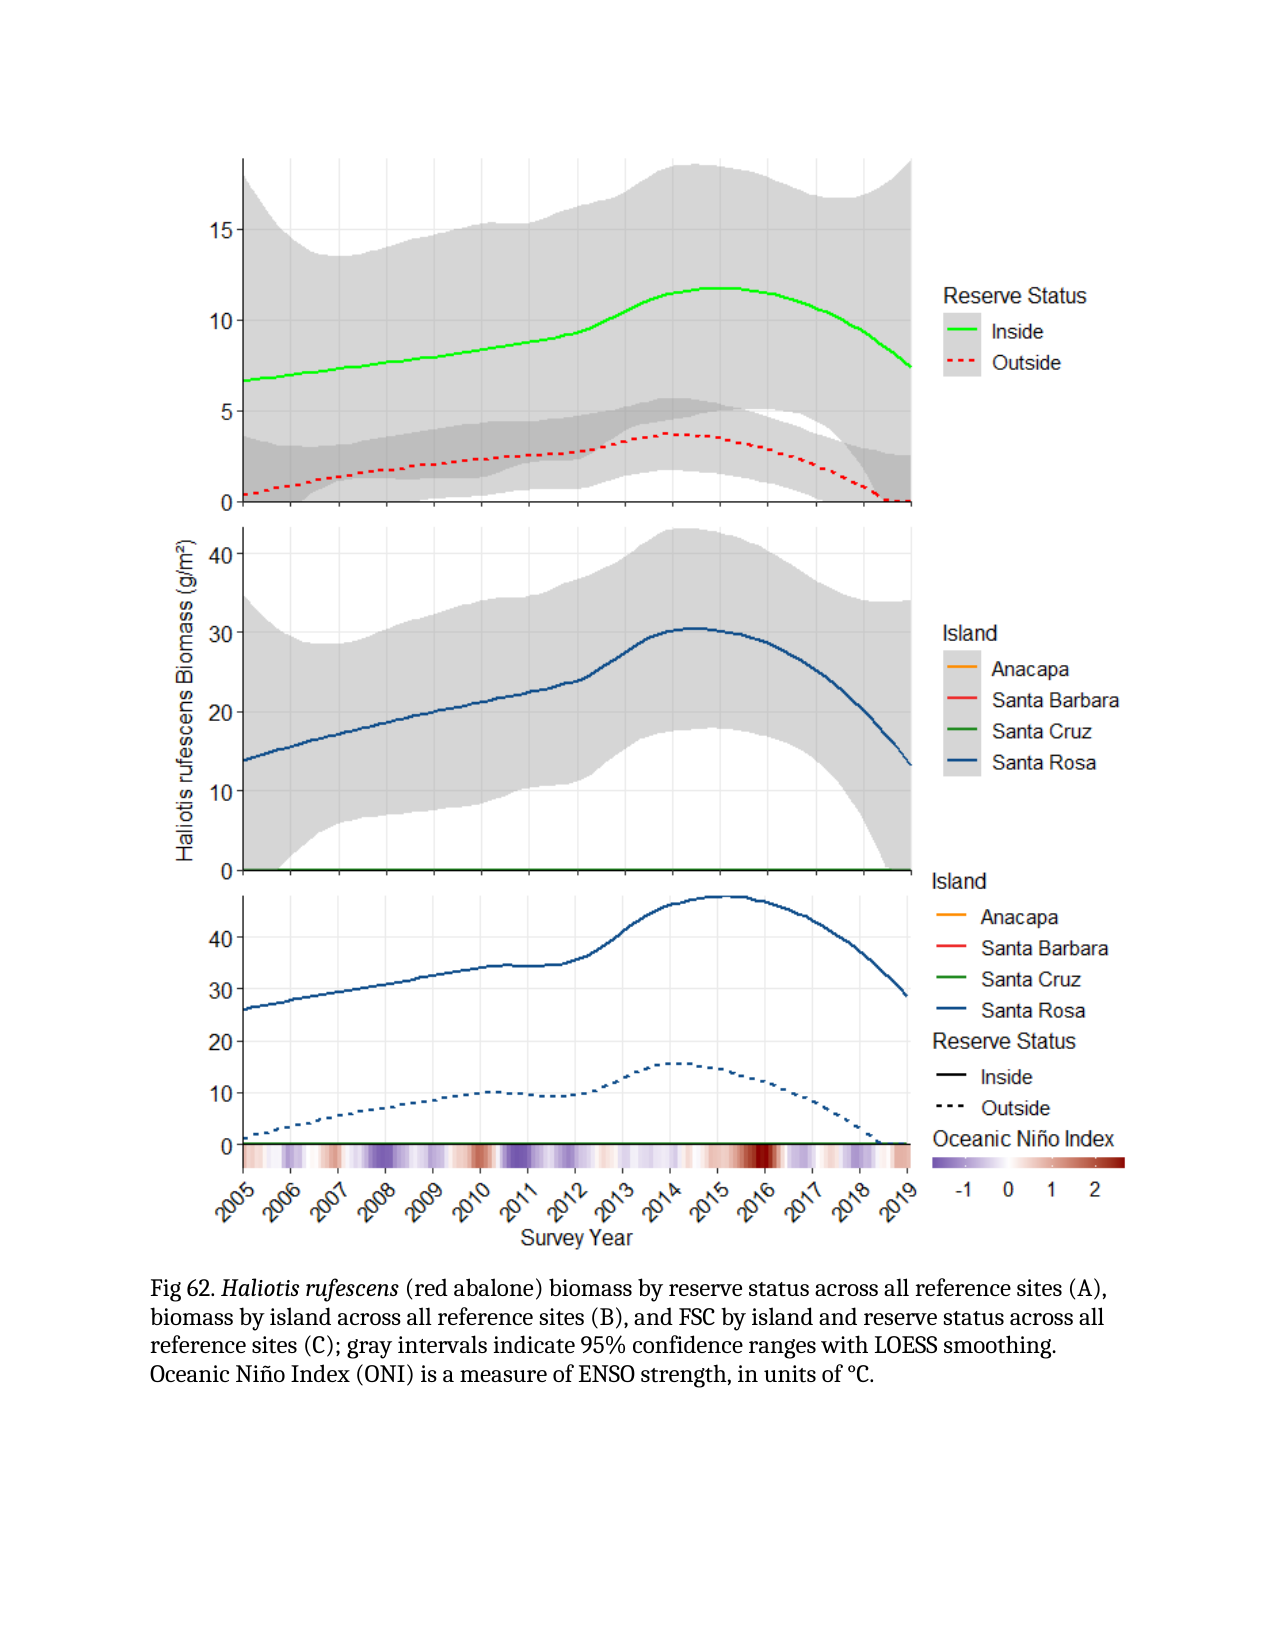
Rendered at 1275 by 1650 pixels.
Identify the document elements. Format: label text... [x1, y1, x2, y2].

picture [168, 150, 1144, 1255]
text Fig 62. Haliotis rufescens (red abalone) biomass by reserve status across all reference sites (A), biomass by island across all reference sites (B), and FSC by island and reserve status across all reference sites (C); gray intervals indicate 95% confidence ranges with LOESS smoothing. Oceanic Niño Index (ONI) is a measure of ENSO strength, in units of °C. [150, 1274, 1125, 1389]
